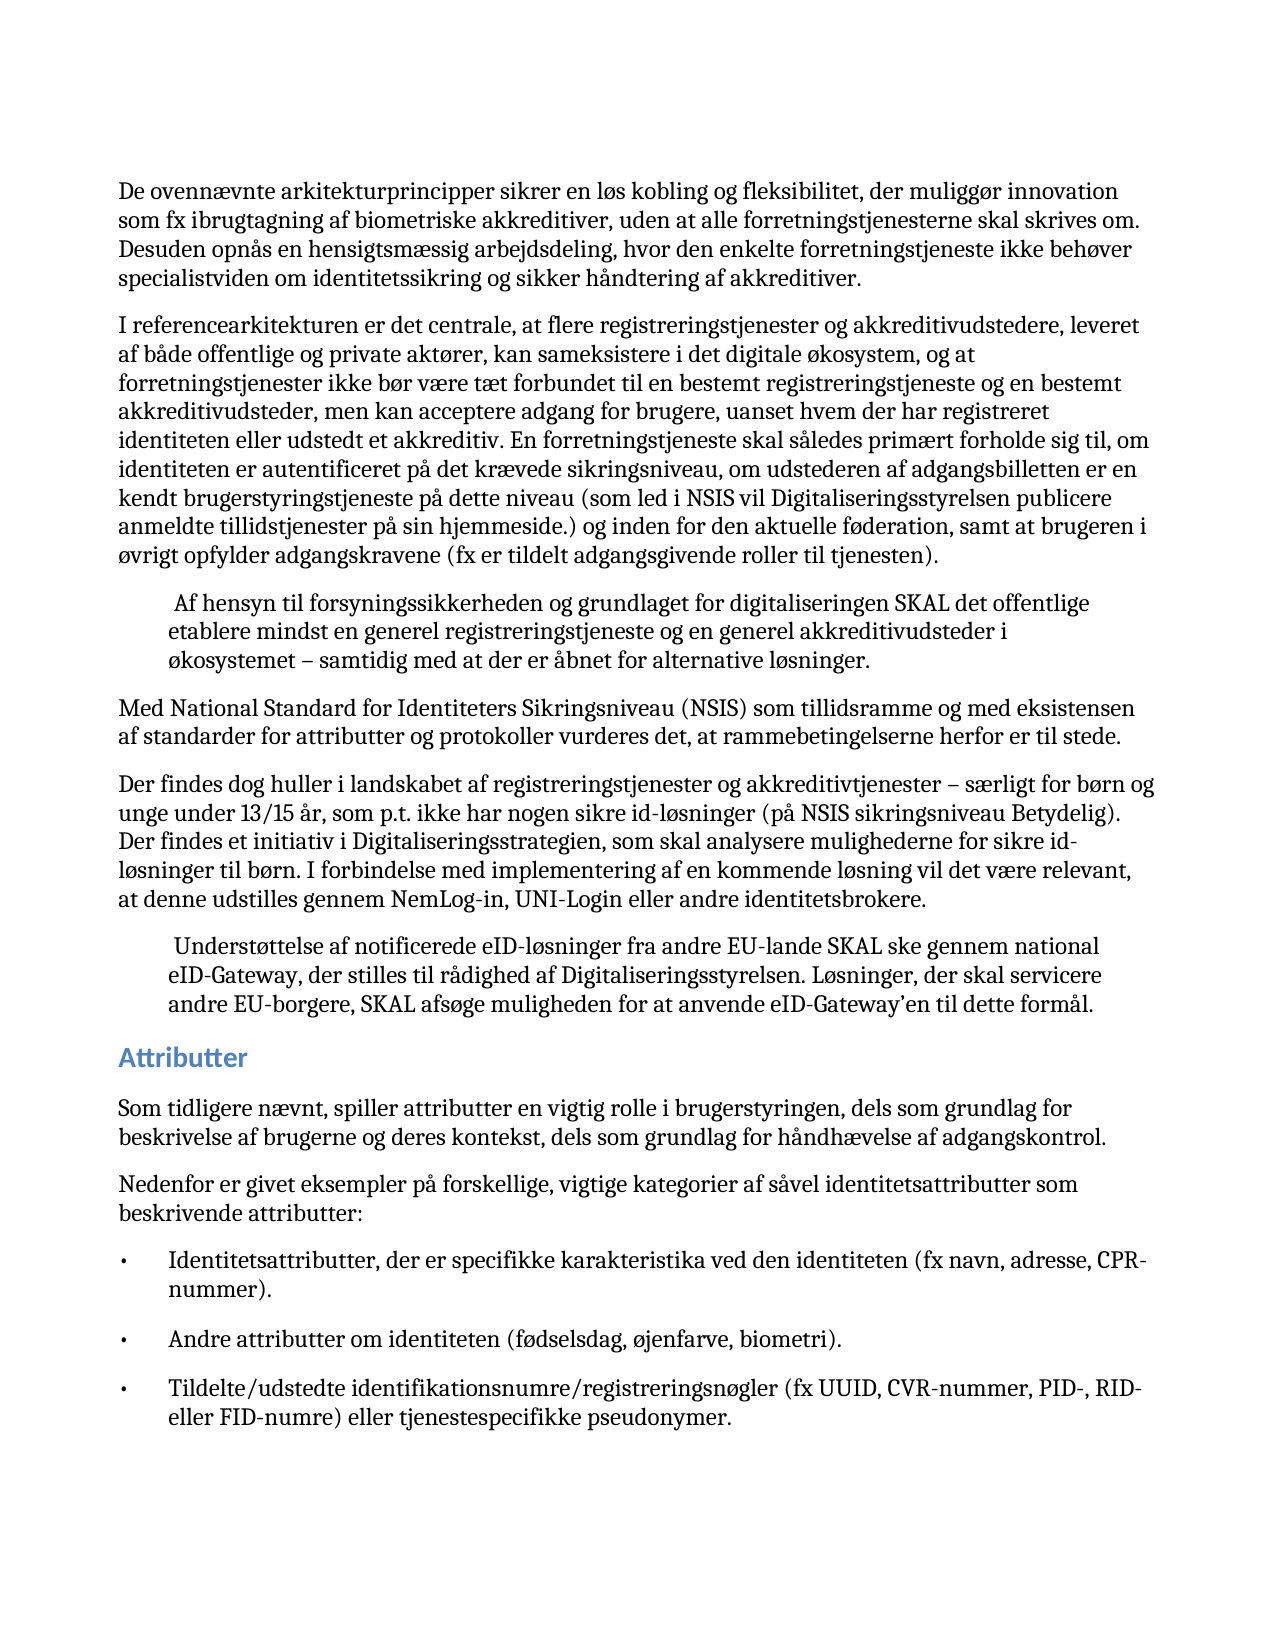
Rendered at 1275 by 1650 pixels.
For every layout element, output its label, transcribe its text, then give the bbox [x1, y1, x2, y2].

text Med National Standard for Identiteters Sikringsniveau (NSIS) som tillidsramme og med eksistensen af standarder for attributter og protokoller vurderes det, at rammebetingelserne herfor er til stede. [118, 693, 1157, 751]
text I referencearkitekturen er det centrale, at flere registreringstjenester og akkreditivudstedere, leveret af både offentlige og private aktører, kan sameksistere i det digitale økosystem, og at forretningstjenester ikke bør være tæt forbundet til en bestemt registreringstjeneste og en bestemt akkreditivudsteder, men kan acceptere adgang for brugere, uanset hvem der har registreret identiteten eller udstedt et akkreditiv. En forretningstjeneste skal således primært forholde sig til, om identiteten er autentificeret på det krævede sikringsniveau, om udstederen af adgangsbilletten er en kendt brugerstyringstjeneste på dette niveau (som led i NSIS vil Digitaliseringsstyrelsen publicere anmeldte tillidstjenester på sin hjemmeside.) og inden for den aktuelle føderation, samt at brugeren i øvrigt opfylder adgangskravene (fx er tildelt adgangsgivende roller til tjenesten). [118, 311, 1157, 570]
text De ovennævnte arkitekturprincipper sikrer en løs kobling og fleksibilitet, der muliggør innovation som fx ibrugtagning af biometriske akkreditiver, uden at alle forretningstjenesterne skal skrives om. Desuden opnås en hensigtsmæssig arbejdsdeling, hvor den enkelte forretningstjeneste ikke behøver specialistviden om identitetssikring og sikker håndtering af akkreditiver. [118, 177, 1157, 292]
subtitle Attributter [118, 1039, 1157, 1075]
text Understøttelse af notificerede eID-løsninger fra andre EU-lande SKAL ske gennem national eID-Gateway, der stilles til rådighed af Digitaliseringsstyrelsen. Løsninger, der skal servicere andre EU-borgere, SKAL afsøge muligheden for at anvende eID-Gateway’en til dette formål. [168, 932, 1107, 1018]
text Der findes dog huller i landskabet af registreringstjenester og akkreditivtjenester – særligt for børn og unge under 13/15 år, som p.t. ikke har nogen sikre id-løsninger (på NSIS sikringsniveau Betydelig). Der findes et initiativ i Digitaliseringsstrategien, som skal analysere mulighederne for sikre id-løsninger til børn. I forbindelse med implementering af en kommende løsning vil det være relevant, at denne udstilles gennem NemLog-in, UNI-Login eller andre identitetsbrokere. [118, 770, 1157, 913]
text Som tidligere nævnt, spiller attributter en vigtig rolle i brugerstyringen, dels som grundlag for beskrivelse af brugerne og deres kontekst, dels som grundlag for håndhævelse af adgangskontrol. [118, 1094, 1157, 1151]
list Andre attributter om identiteten (fødselsdag, øjenfarve, biometri). [118, 1324, 1157, 1353]
text Nedenfor er givet eksempler på forskellige, vigtige kategorier af såvel identitetsattributter som beskrivende attributter: [118, 1170, 1157, 1227]
list Tildelte/udstedte identifikationsnumre/registreringsnøgler (fx UUID, CVR-nummer, PID-, RID- eller FID-numre) eller tjenestespecifikke pseudonymer. [118, 1374, 1157, 1432]
text Af hensyn til forsyningssikkerheden og grundlaget for digitaliseringen SKAL det offentlige etablere mindst en generel registreringstjeneste og en generel akkreditivudsteder i økosystemet – samtidig med at der er åbnet for alternative løsninger. [168, 588, 1107, 675]
list Identitetsattributter, der er specifikke karakteristika ved den identiteten (fx navn, adresse, CPR-nummer). [118, 1246, 1157, 1304]
